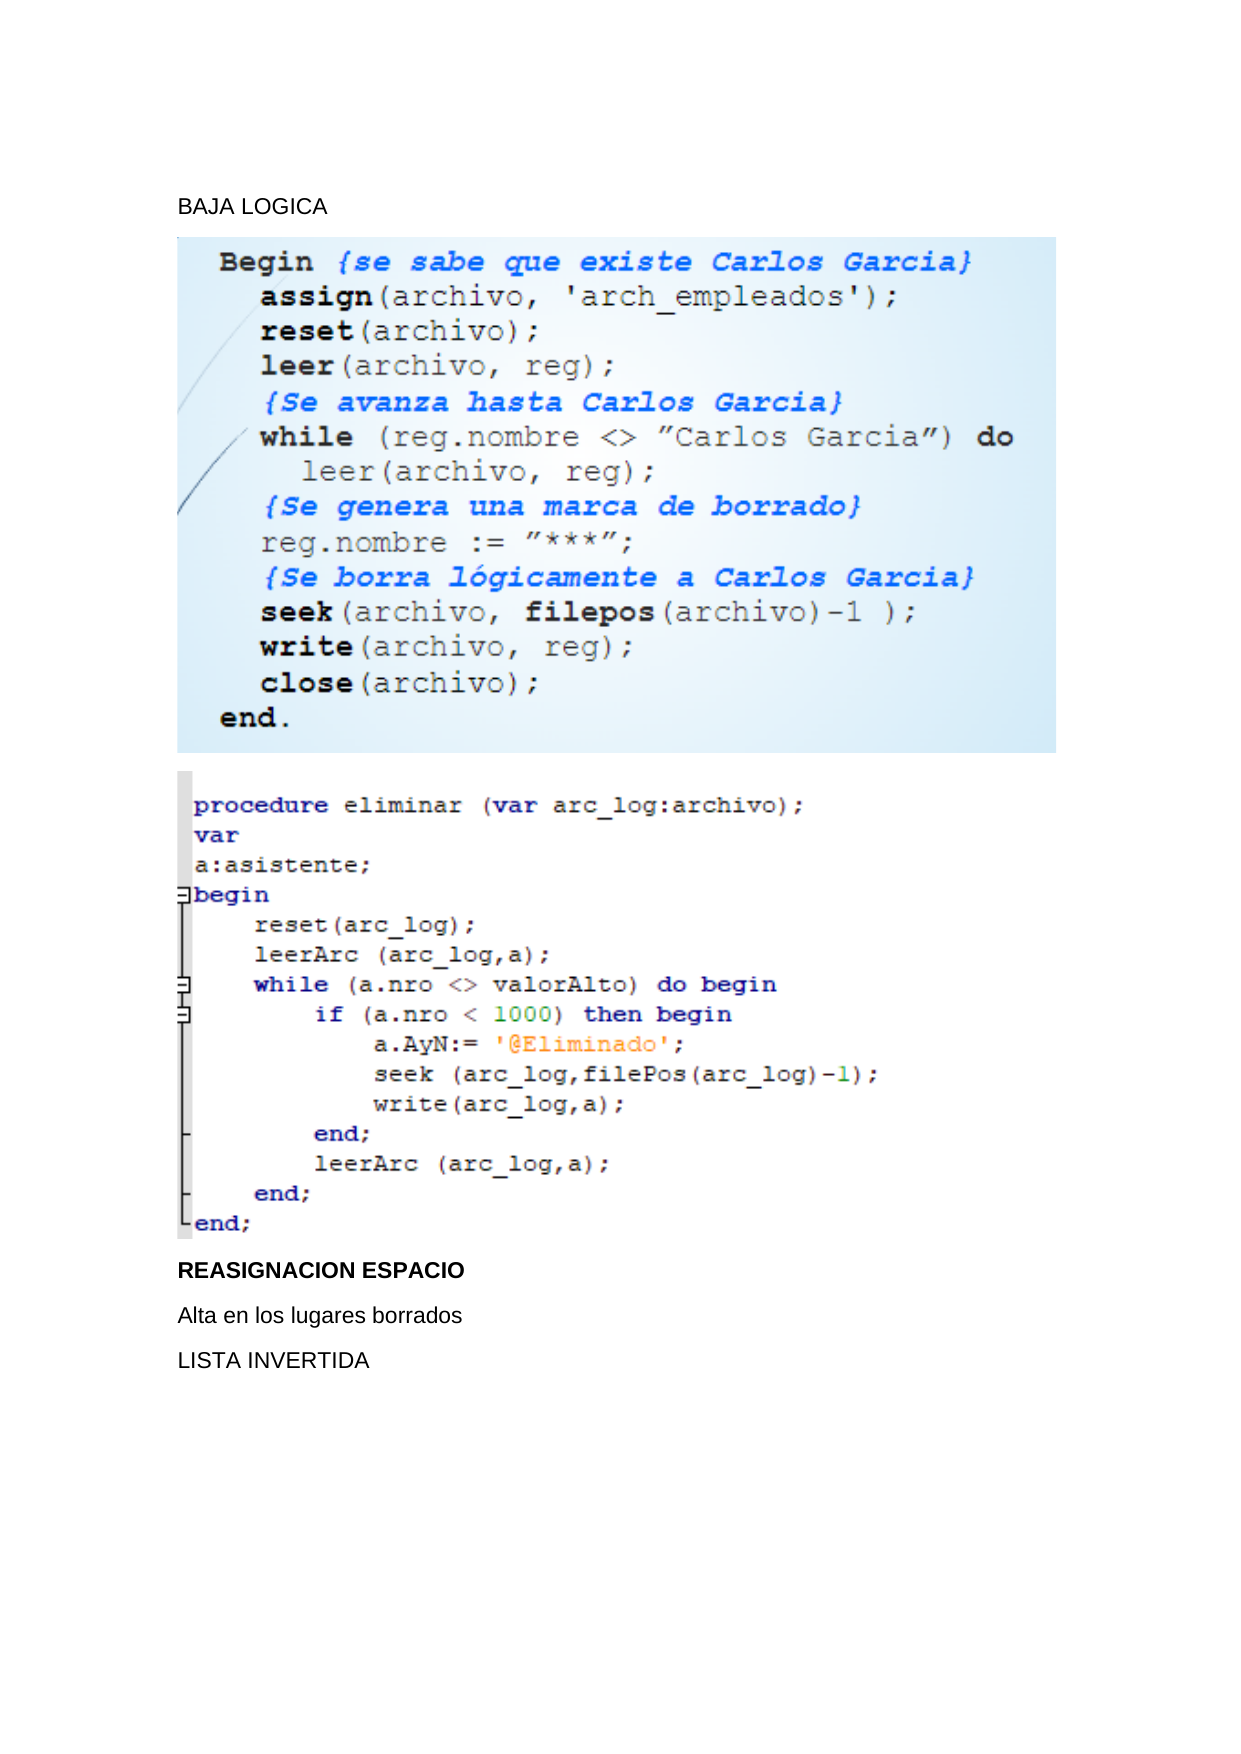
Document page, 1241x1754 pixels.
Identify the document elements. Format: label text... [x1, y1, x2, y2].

picture [177, 771, 946, 1239]
picture [177, 237, 1057, 753]
text Alta en los lugares borrados [177, 1302, 1063, 1329]
text REASIGNACION ESPACIO [177, 1257, 1063, 1284]
text BAJA LOGICA [177, 193, 1063, 219]
text LISTA INVERTIDA [177, 1347, 1063, 1374]
